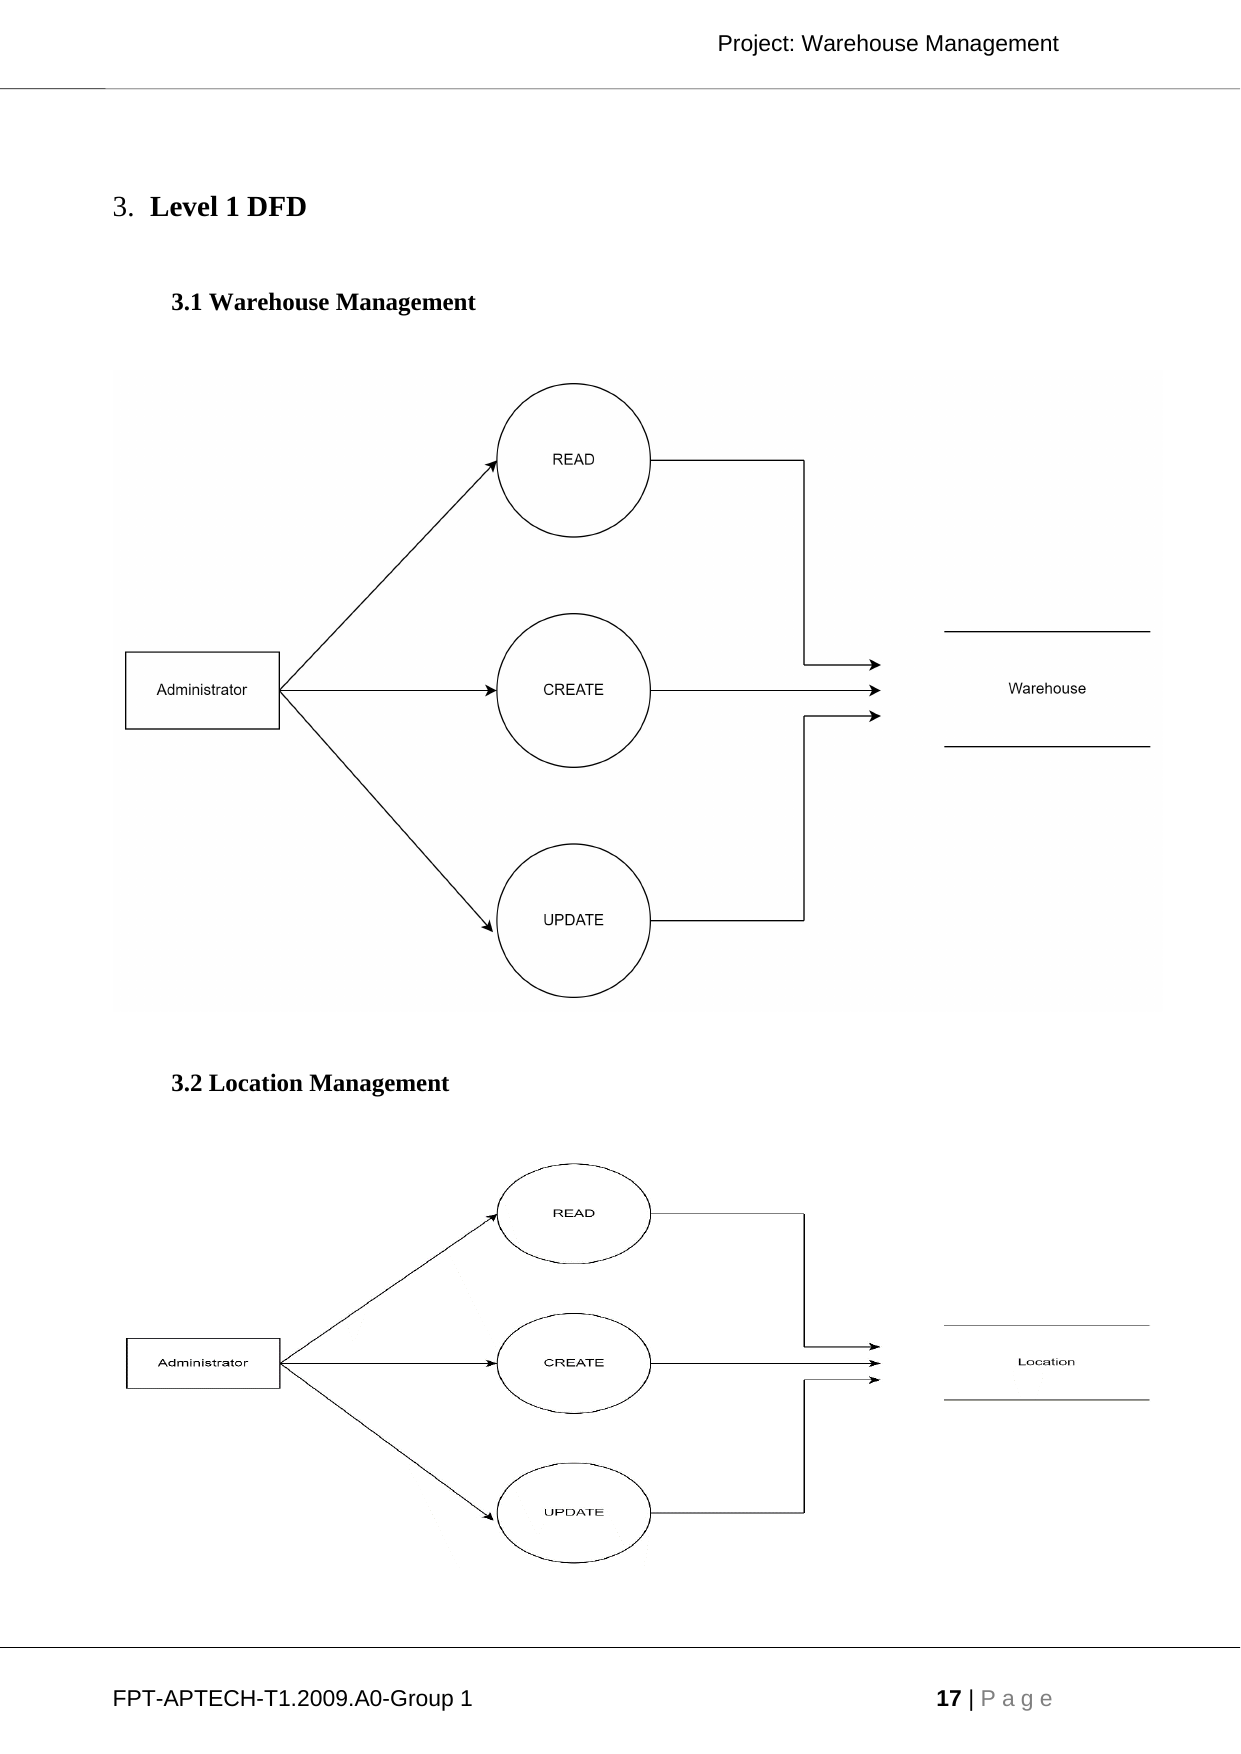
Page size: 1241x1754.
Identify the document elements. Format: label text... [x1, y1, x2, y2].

text 3.1 Warehouse Management [112, 287, 1162, 316]
subtitle Level 1 DFD [112, 189, 1162, 222]
picture [113, 1155, 1160, 1568]
text 3.2 Location Management [112, 1068, 1162, 1097]
picture [112, 370, 1163, 1012]
